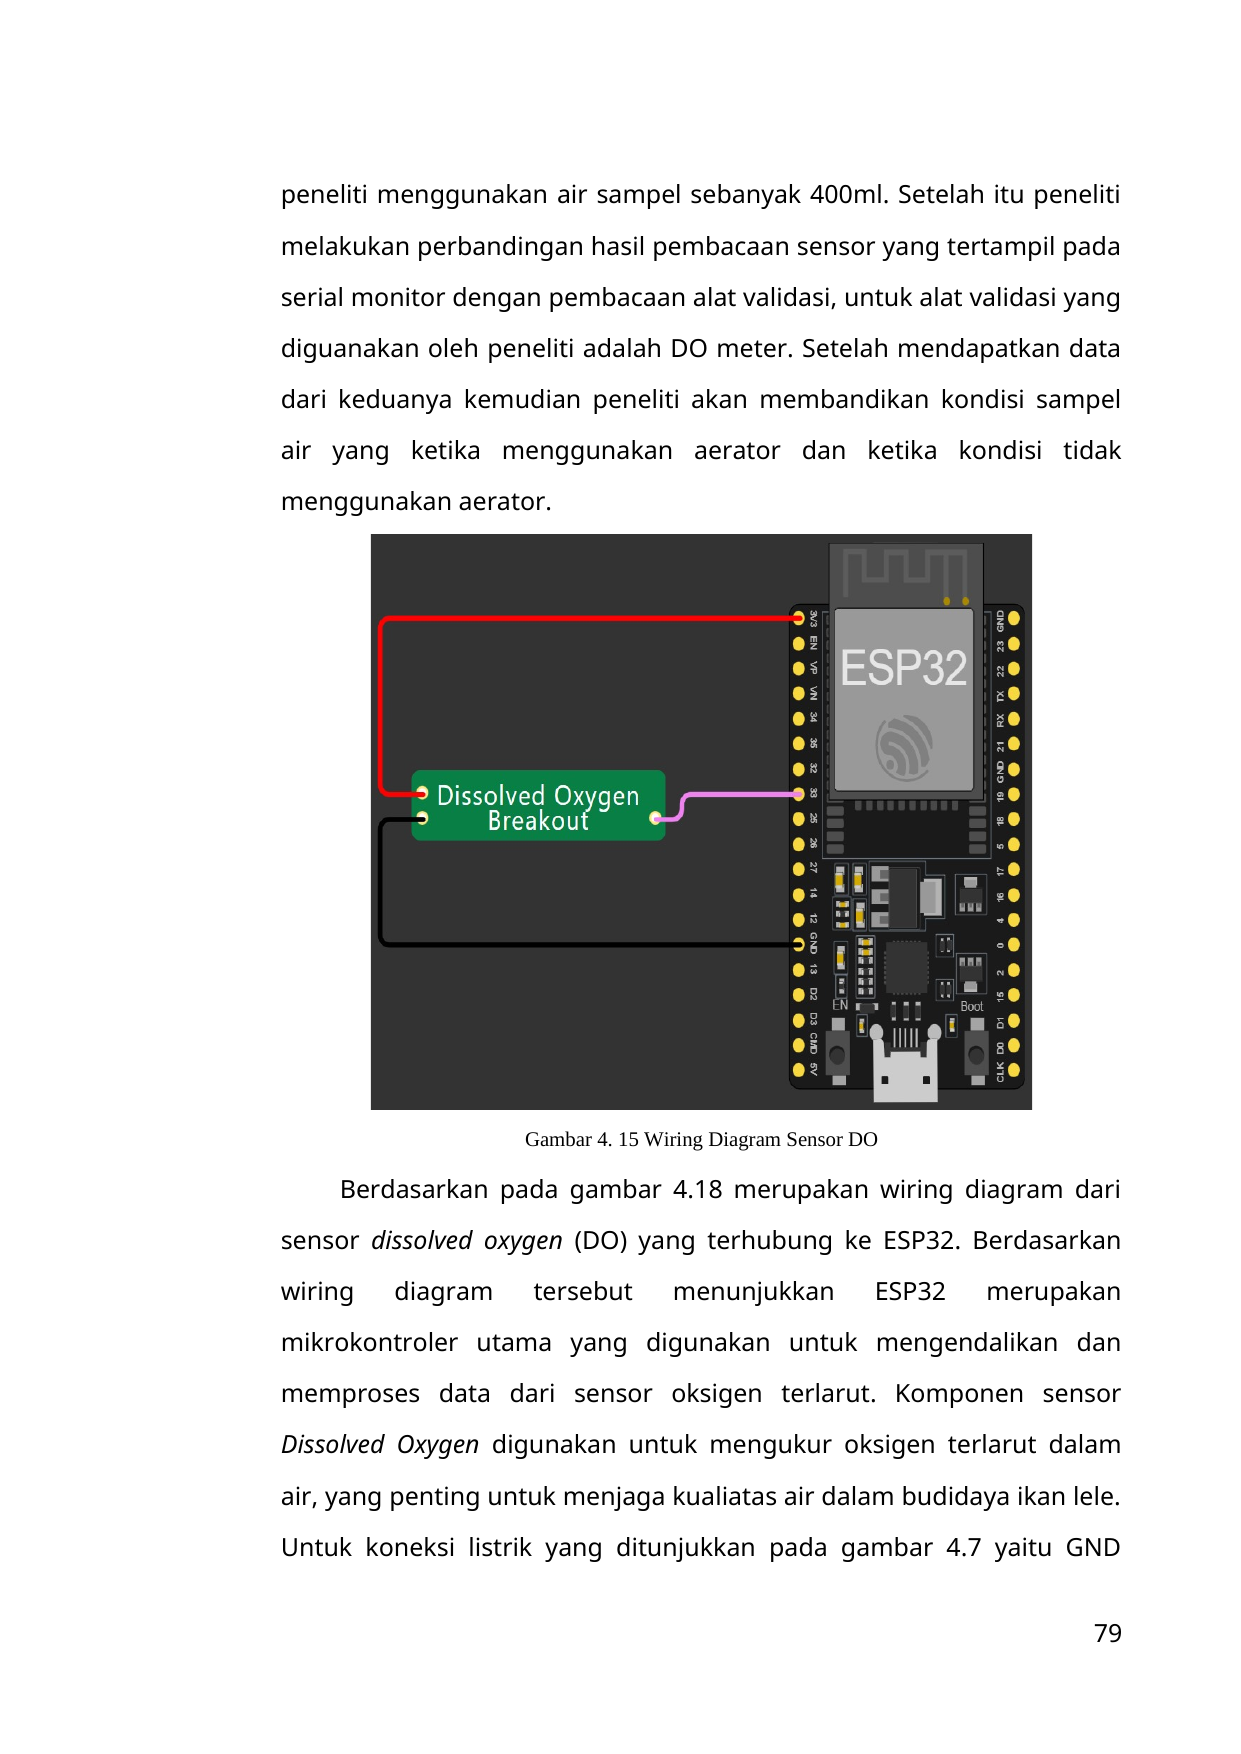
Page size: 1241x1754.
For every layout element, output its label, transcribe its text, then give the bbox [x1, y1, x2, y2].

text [281, 1172, 1122, 1563]
picture [370, 534, 1033, 1110]
text Gambar 4. 15 Wiring Diagram Sensor DO [281, 1127, 1122, 1151]
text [281, 177, 1122, 517]
